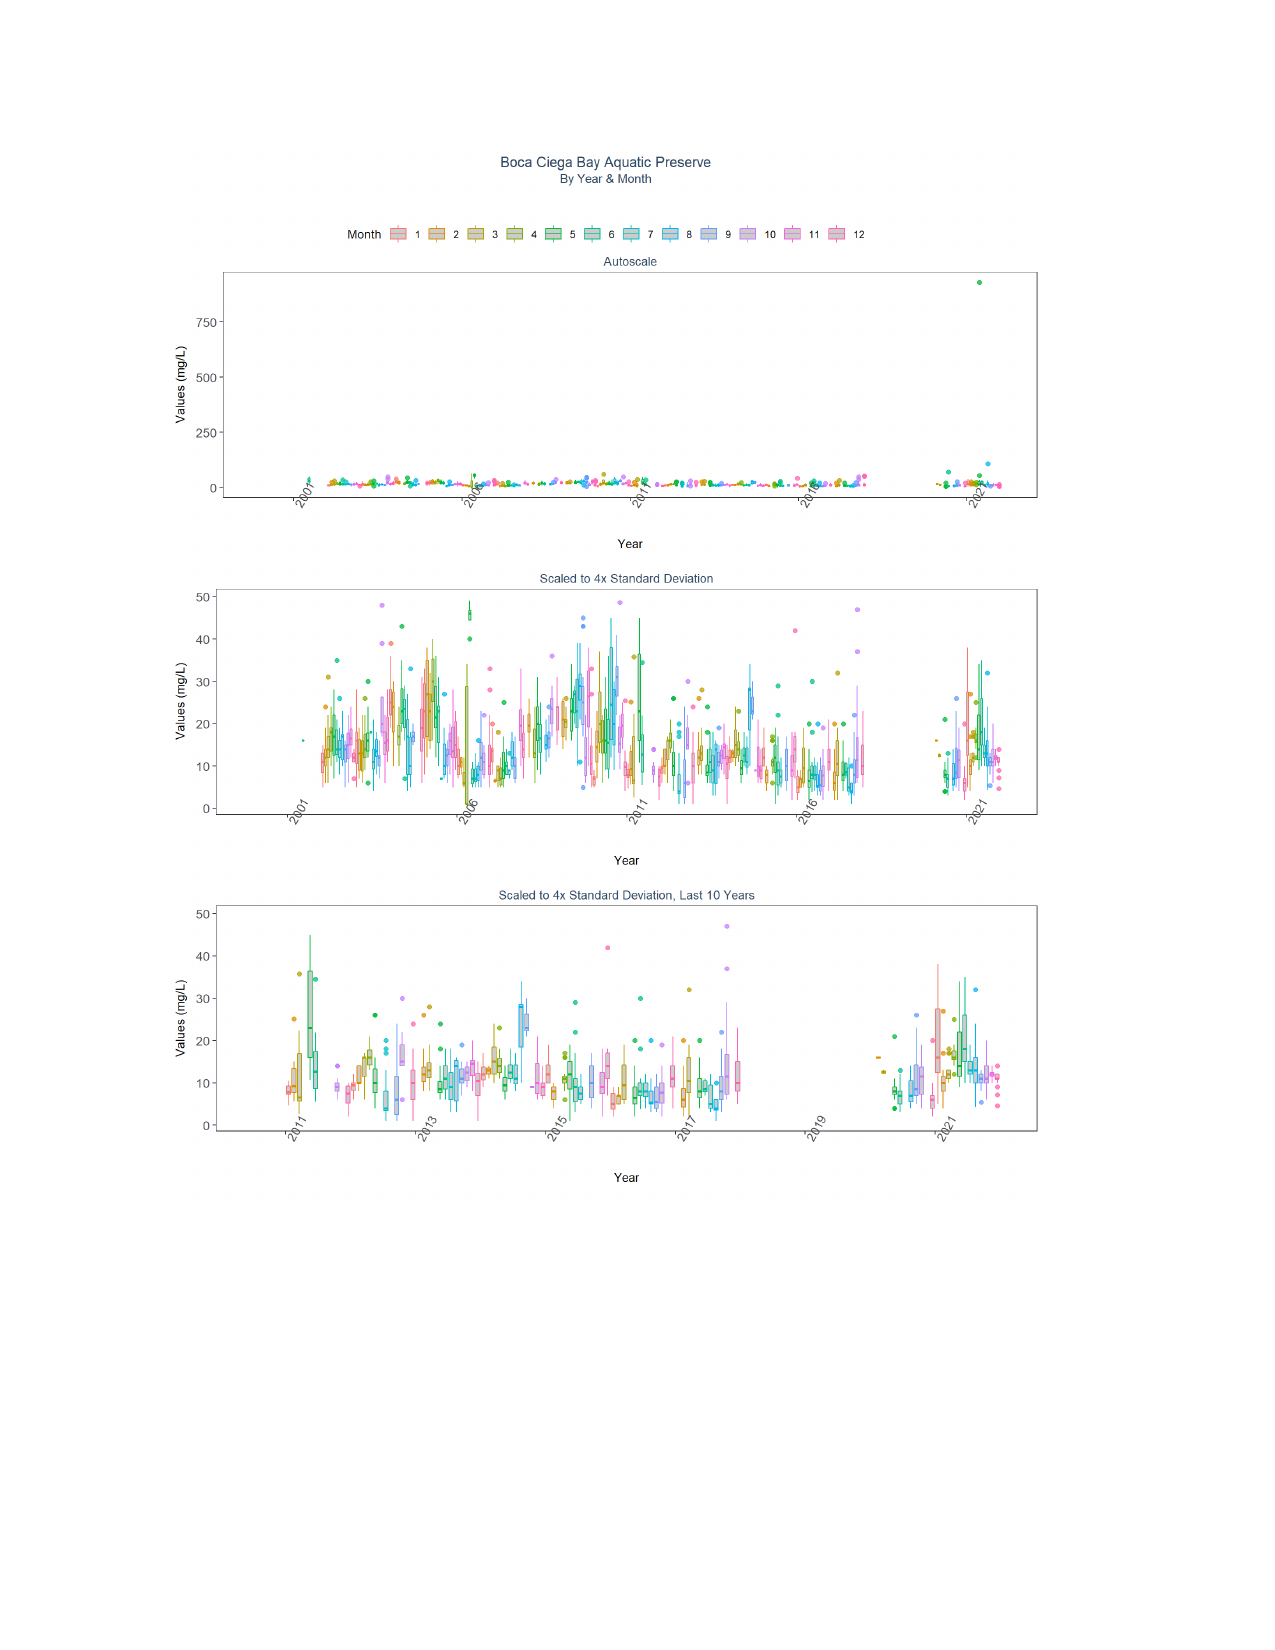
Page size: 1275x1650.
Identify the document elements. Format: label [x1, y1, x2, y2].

picture [168, 150, 1044, 1200]
